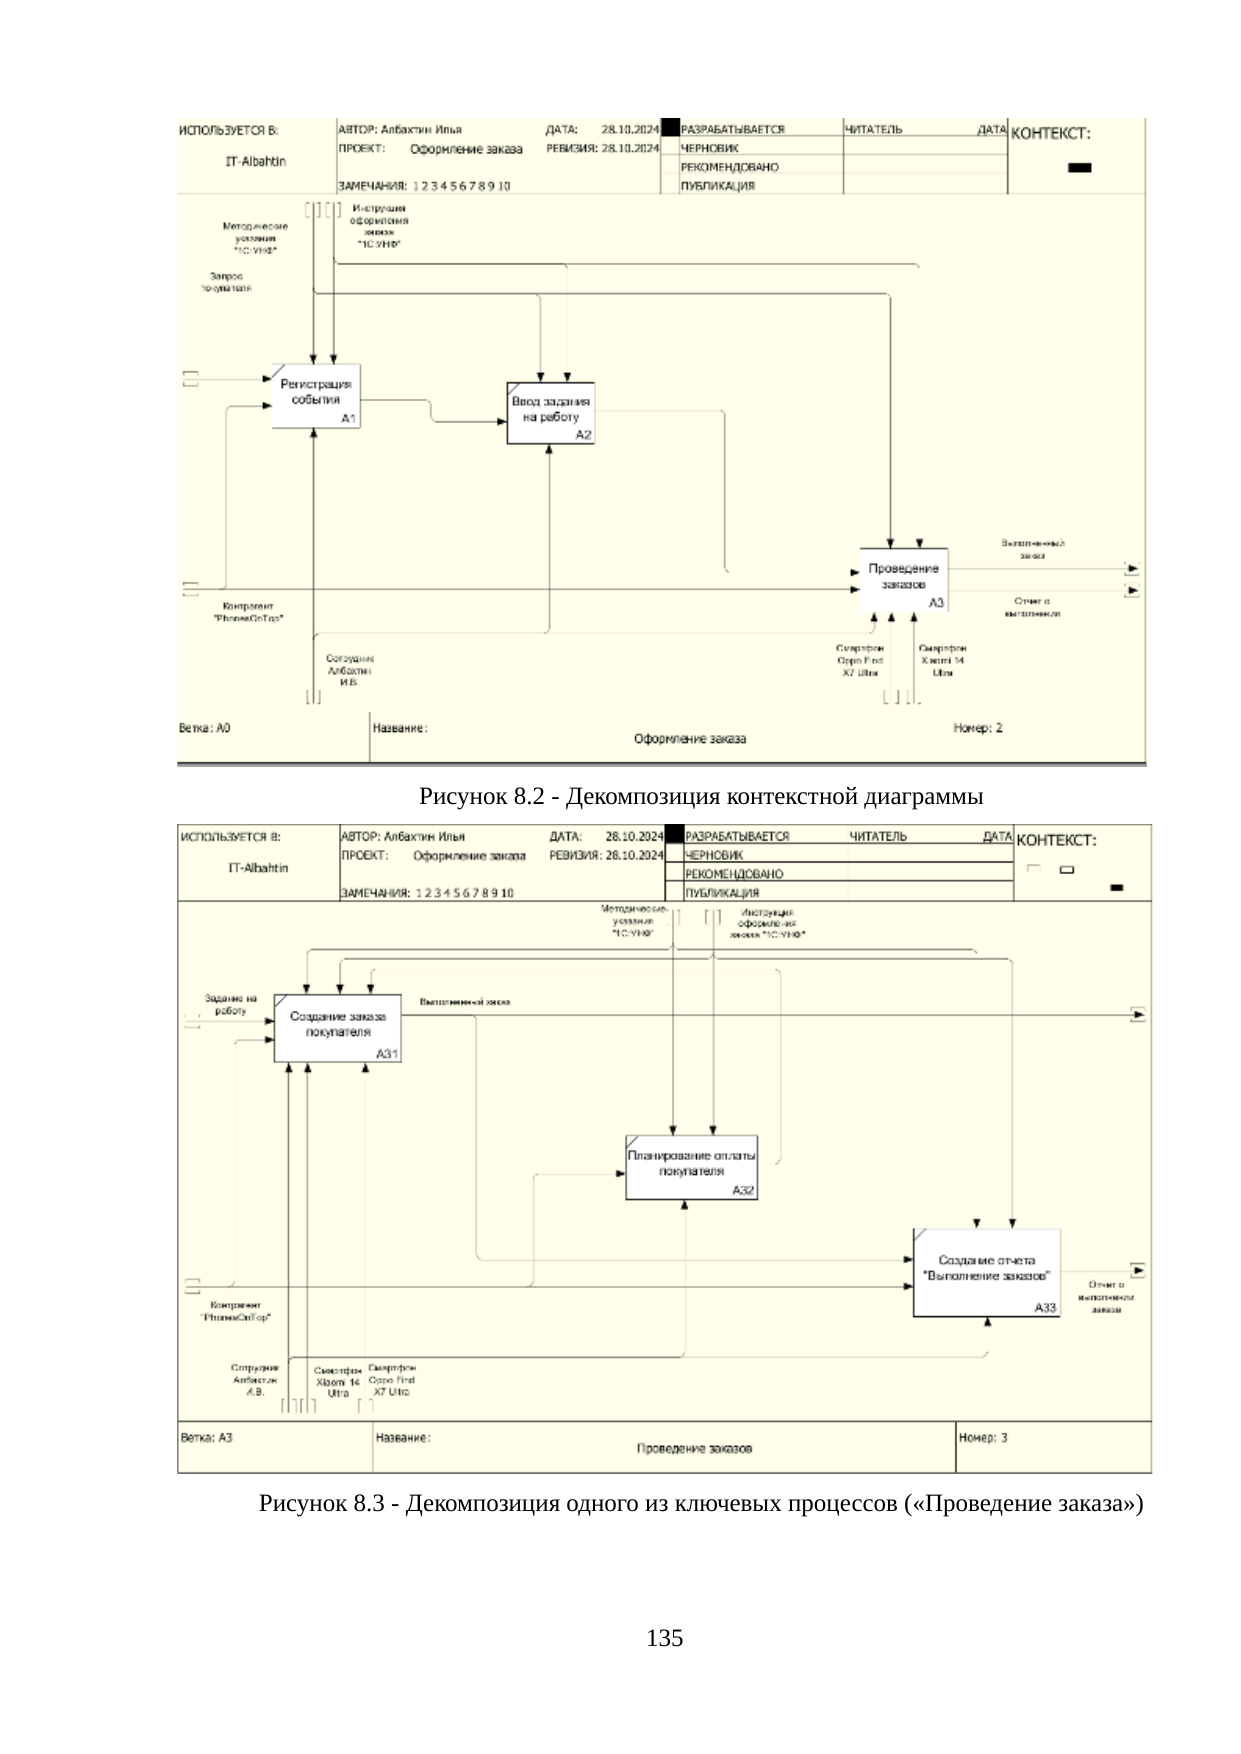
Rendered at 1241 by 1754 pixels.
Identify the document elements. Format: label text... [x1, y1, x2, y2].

text Рисунок 8.3 - Декомпозиция одного из ключевых процессов («Проведение заказа») [177, 1488, 1152, 1517]
picture [177, 824, 1153, 1474]
picture [177, 118, 1148, 767]
text Рисунок 8.2 - Декомпозиция контекстной диаграммы [177, 781, 1152, 810]
